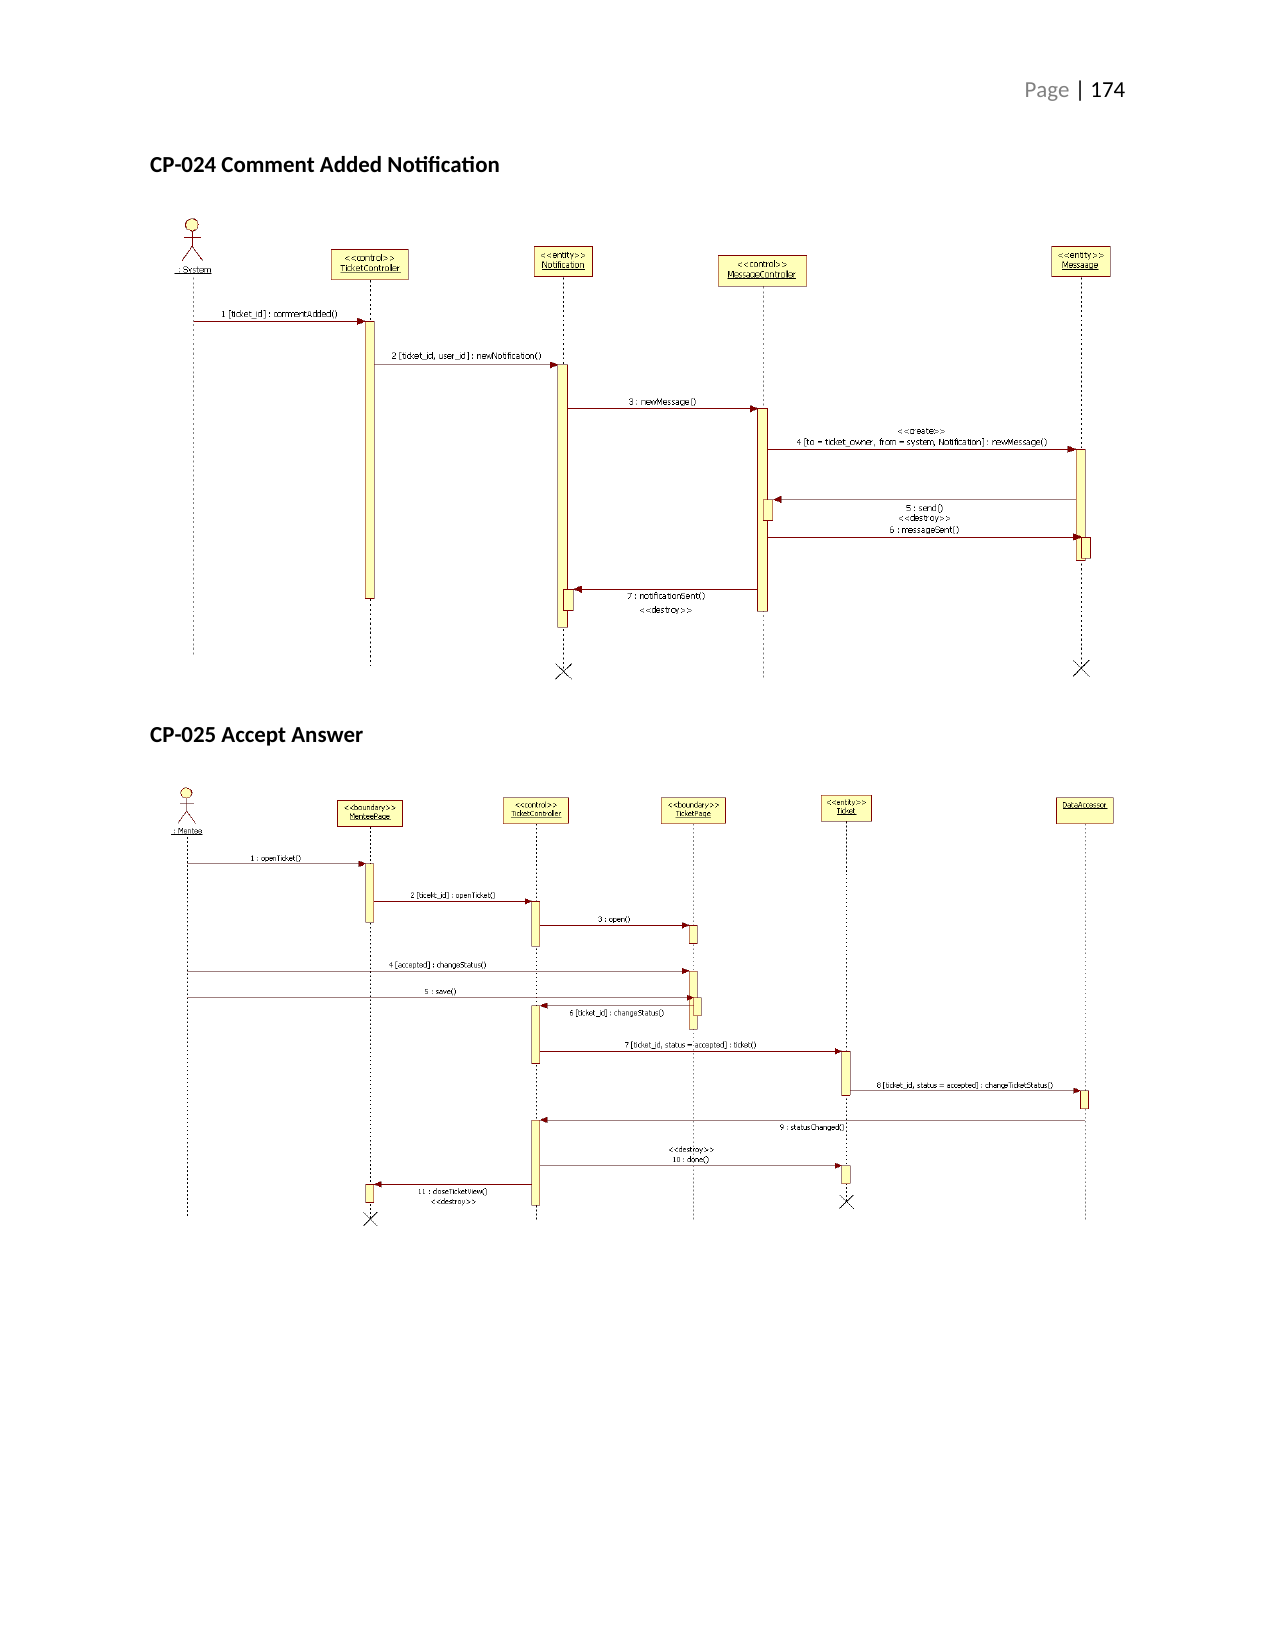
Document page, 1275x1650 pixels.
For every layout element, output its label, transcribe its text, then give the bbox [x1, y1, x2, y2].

text CP-025 Accept Answer [150, 720, 1125, 748]
picture [150, 203, 1125, 696]
picture [150, 773, 1125, 1232]
text CP-024 Comment Added Notification [150, 150, 1125, 178]
